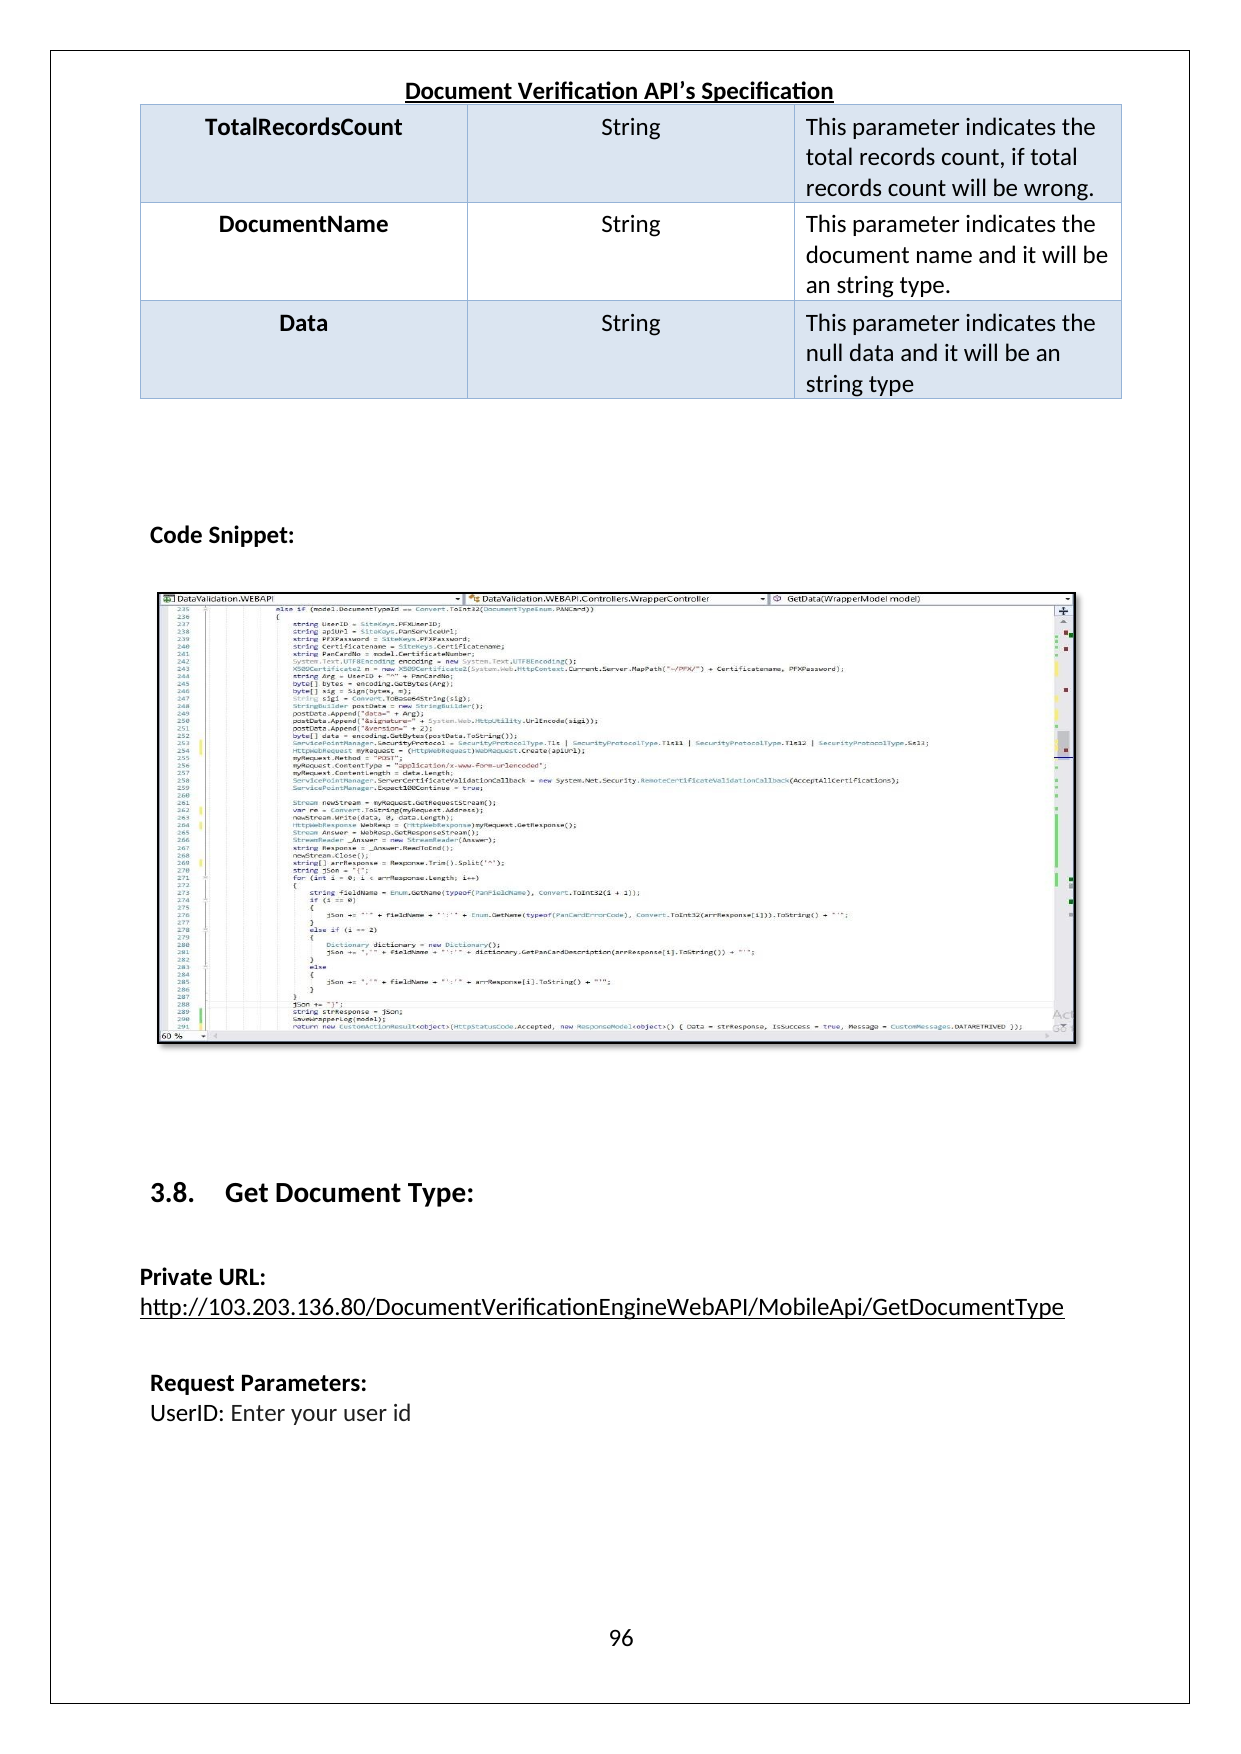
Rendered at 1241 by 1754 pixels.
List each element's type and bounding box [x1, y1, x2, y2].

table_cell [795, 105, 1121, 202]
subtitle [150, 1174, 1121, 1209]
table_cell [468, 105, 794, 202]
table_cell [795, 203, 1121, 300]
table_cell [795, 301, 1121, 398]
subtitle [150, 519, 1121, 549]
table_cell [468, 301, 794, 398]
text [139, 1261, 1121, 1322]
picture [155, 590, 1087, 1055]
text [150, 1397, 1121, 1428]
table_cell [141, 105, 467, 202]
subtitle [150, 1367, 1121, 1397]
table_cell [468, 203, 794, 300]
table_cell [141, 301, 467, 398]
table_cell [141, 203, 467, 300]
